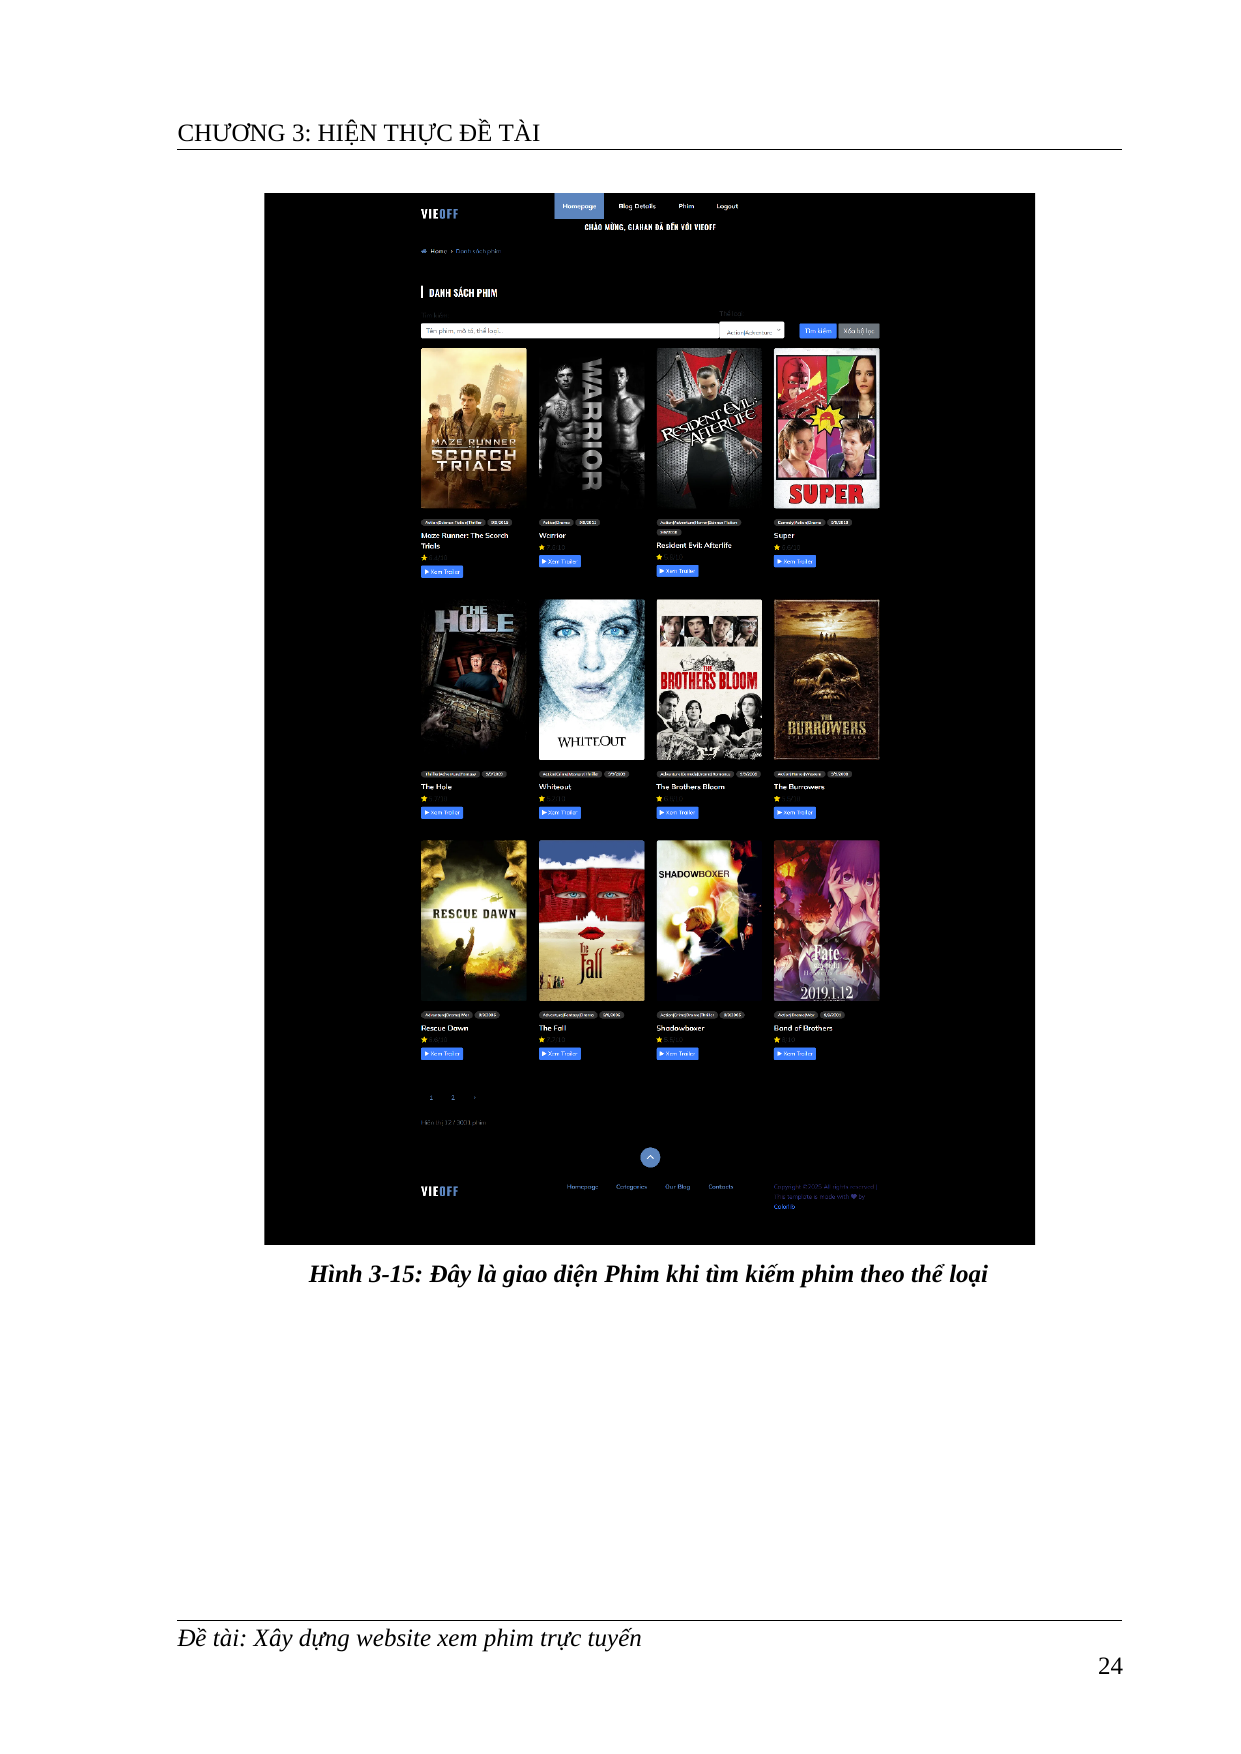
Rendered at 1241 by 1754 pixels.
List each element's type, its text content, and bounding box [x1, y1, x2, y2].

text Hình 3-15: Đây là giao diện Phim khi tìm kiếm phim theo thể loại [177, 1259, 1122, 1288]
picture [264, 193, 1035, 1245]
